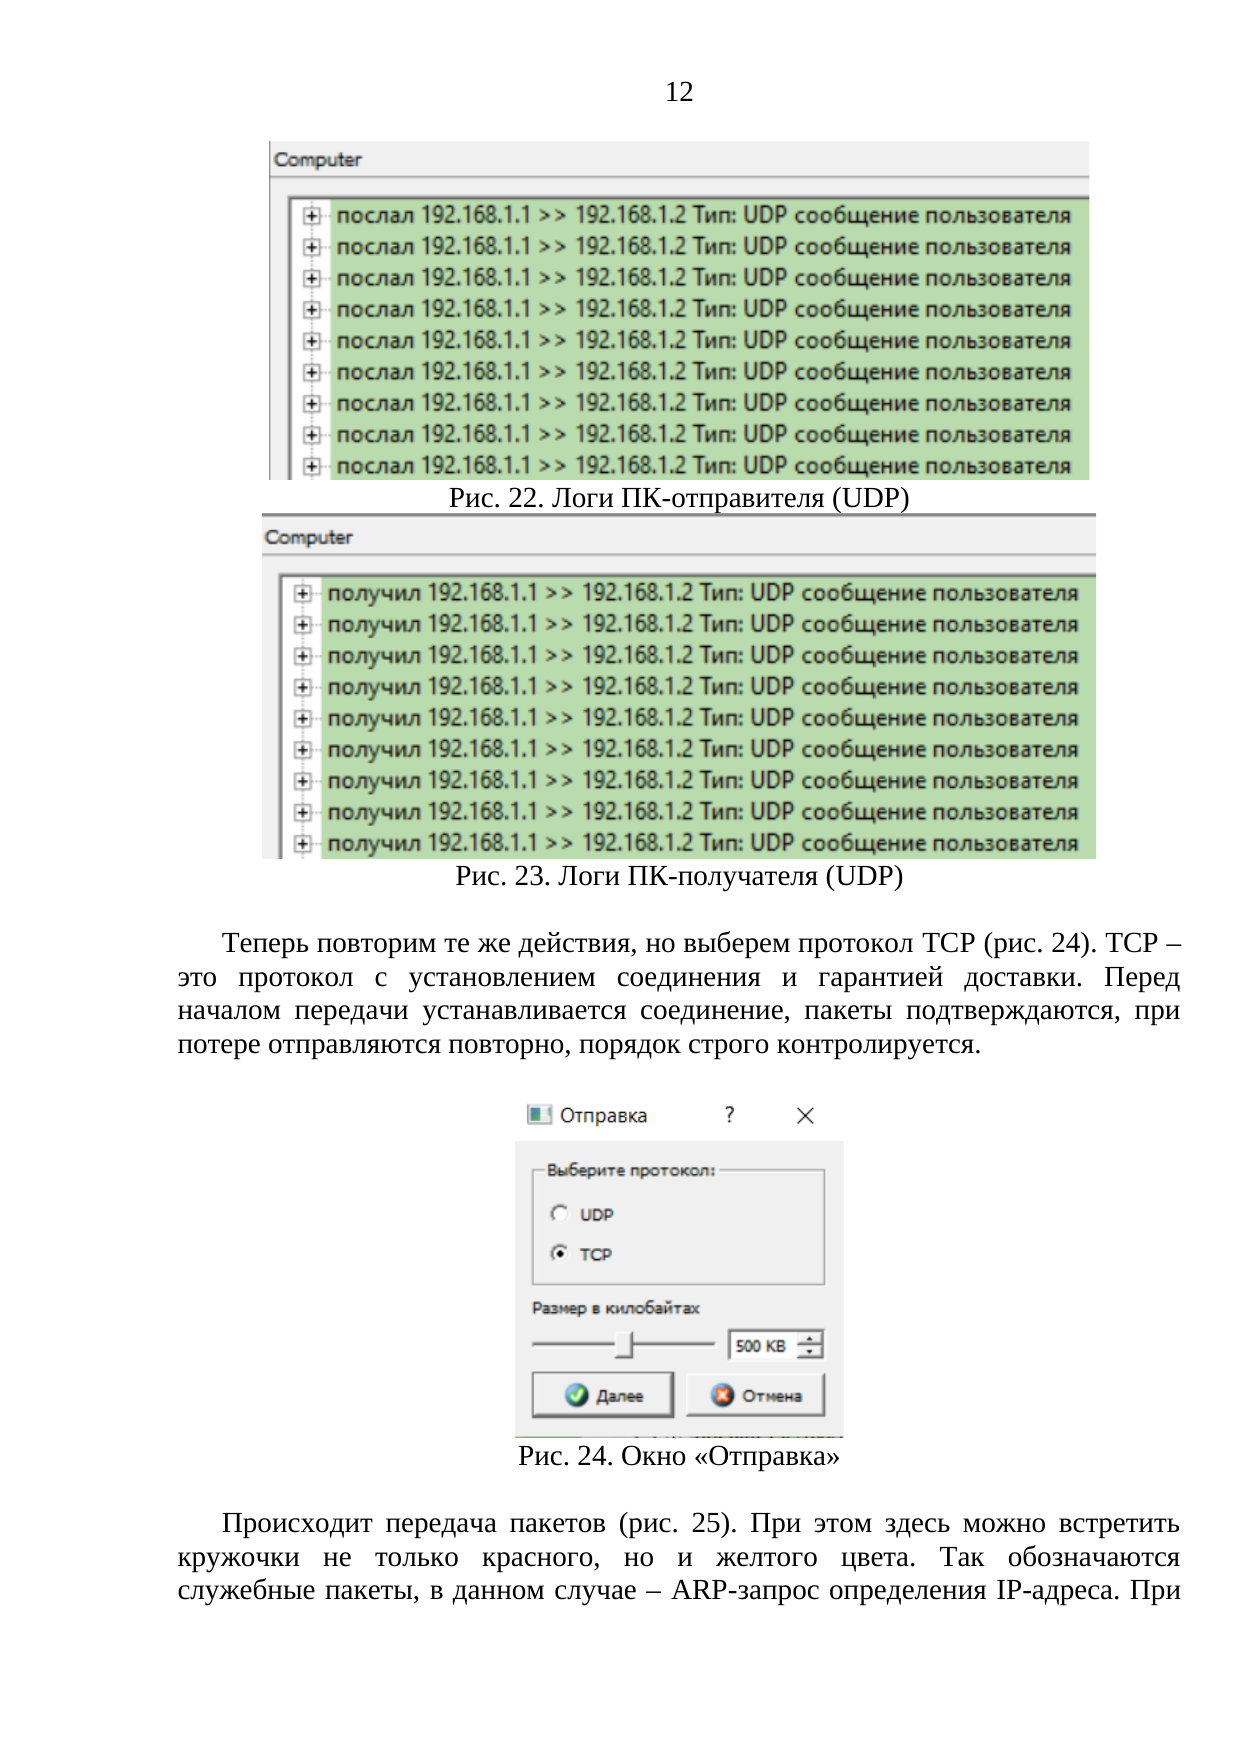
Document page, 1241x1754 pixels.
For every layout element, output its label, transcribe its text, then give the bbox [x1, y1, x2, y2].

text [177, 1505, 1181, 1606]
text Рис. 24. Окно «Отправка» [177, 1438, 1181, 1472]
text Рис. 22. Логи ПК-отправителя (UDP) [177, 480, 1181, 513]
picture [262, 513, 1097, 859]
picture [514, 1093, 844, 1438]
picture [269, 141, 1090, 480]
text Теперь повторим те же действия, но выберем протокол TCP (рис. 24). TCP – это протокол с установлением соединения и гарантией доставки. Перед началом передачи устанавливается соединение, пакеты подтверждаются, при потере отправляются повторно, порядок строго контролируется. [177, 925, 1181, 1059]
text Рис. 23. Логи ПК-получателя (UDP) [177, 858, 1181, 892]
